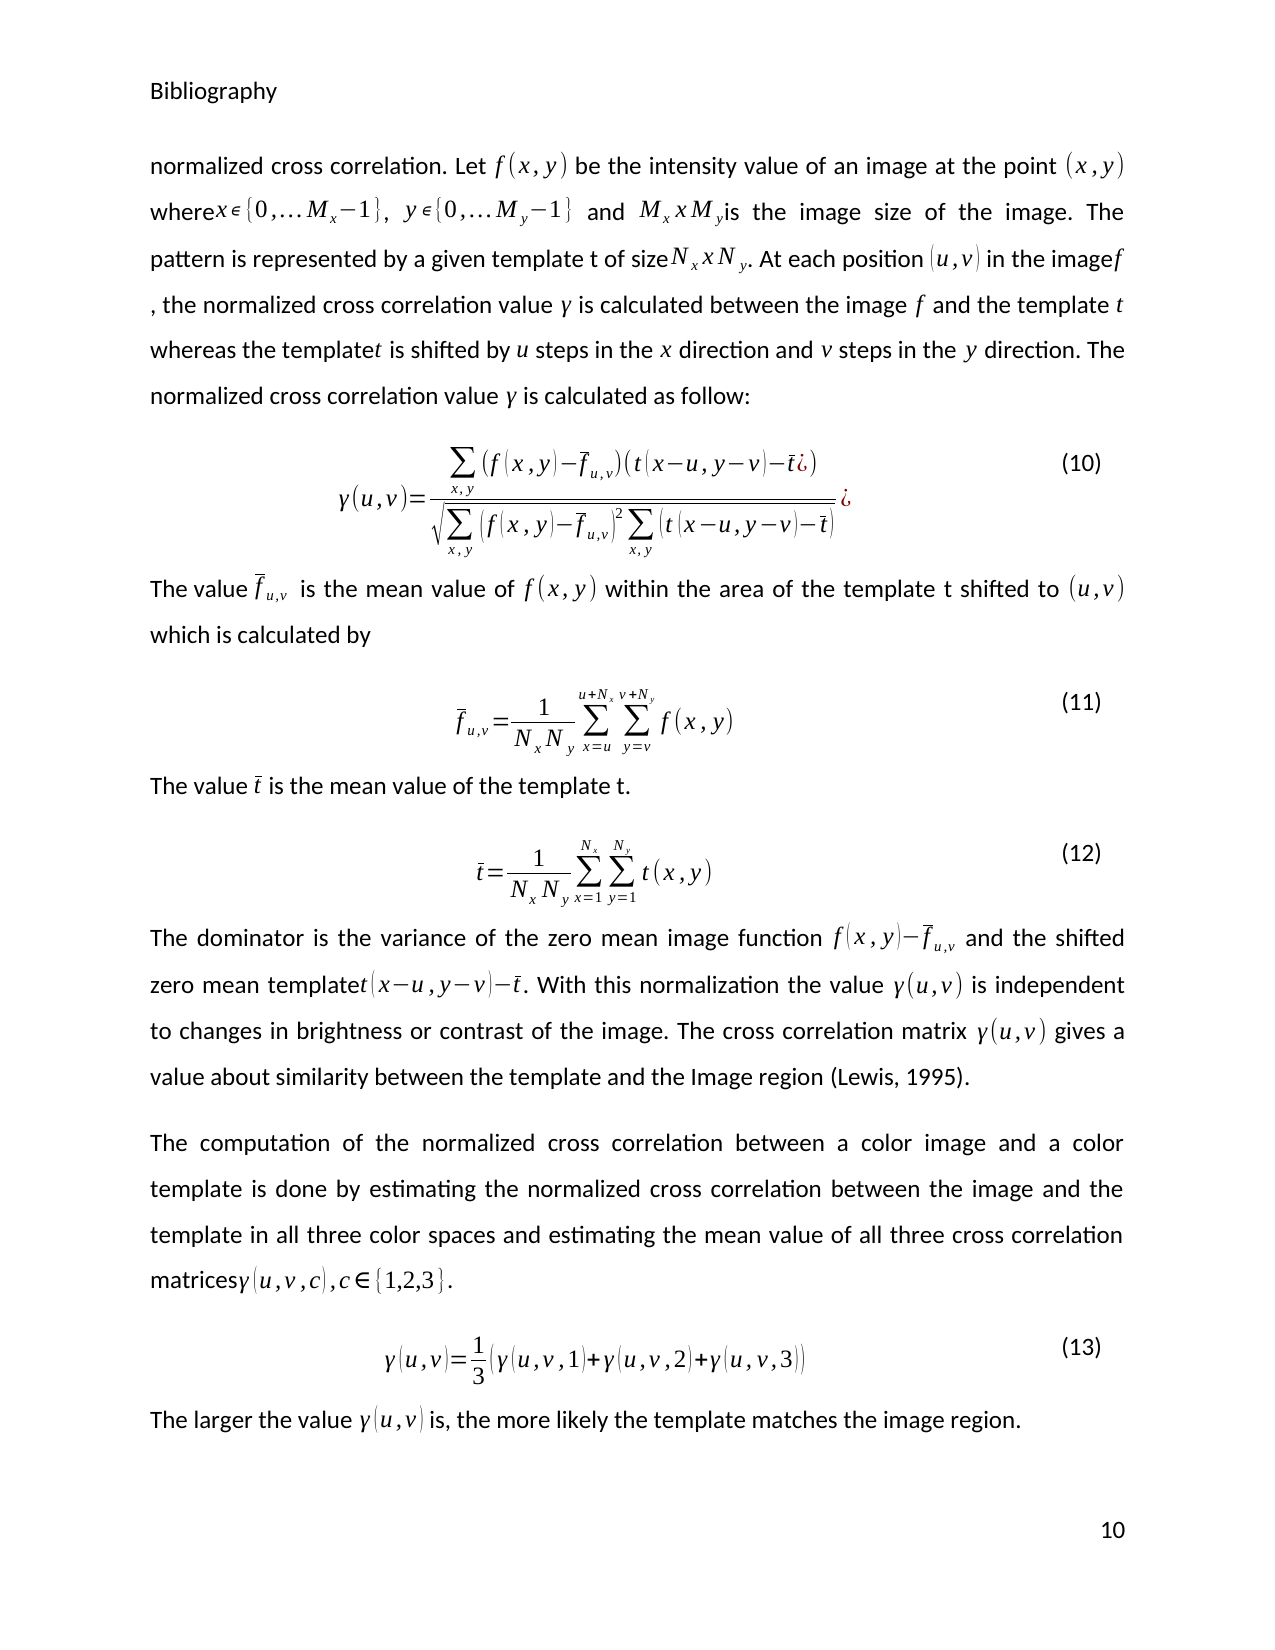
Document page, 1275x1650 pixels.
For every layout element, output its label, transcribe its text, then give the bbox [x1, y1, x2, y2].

table_header [139, 686, 1050, 770]
table_header [139, 447, 1050, 572]
text The dominator is the variance of the zero mean image function and the shifted zero mean template. With this normalization the value is independent to changes in brightness or contrast of the image. The cross correlation matrix gives a value about similarity between the template and the Image region . [150, 921, 1125, 1091]
text The computation of the normalized cross correlation between a color image and a color template is done by estimating the normalized cross correlation between the image and the template in all three color spaces and estimating the mean value of all three cross correlation matrices. [150, 1127, 1125, 1295]
table_header [139, 837, 1050, 921]
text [150, 150, 1125, 411]
text The value is the mean value of within the area of the template t shifted to which is calculated by [150, 572, 1125, 649]
text The value is the mean value of the template t. [150, 770, 1125, 801]
text The larger the value is, the more likely the template matches the image region. [150, 1404, 1125, 1435]
table_header [139, 1331, 1050, 1404]
